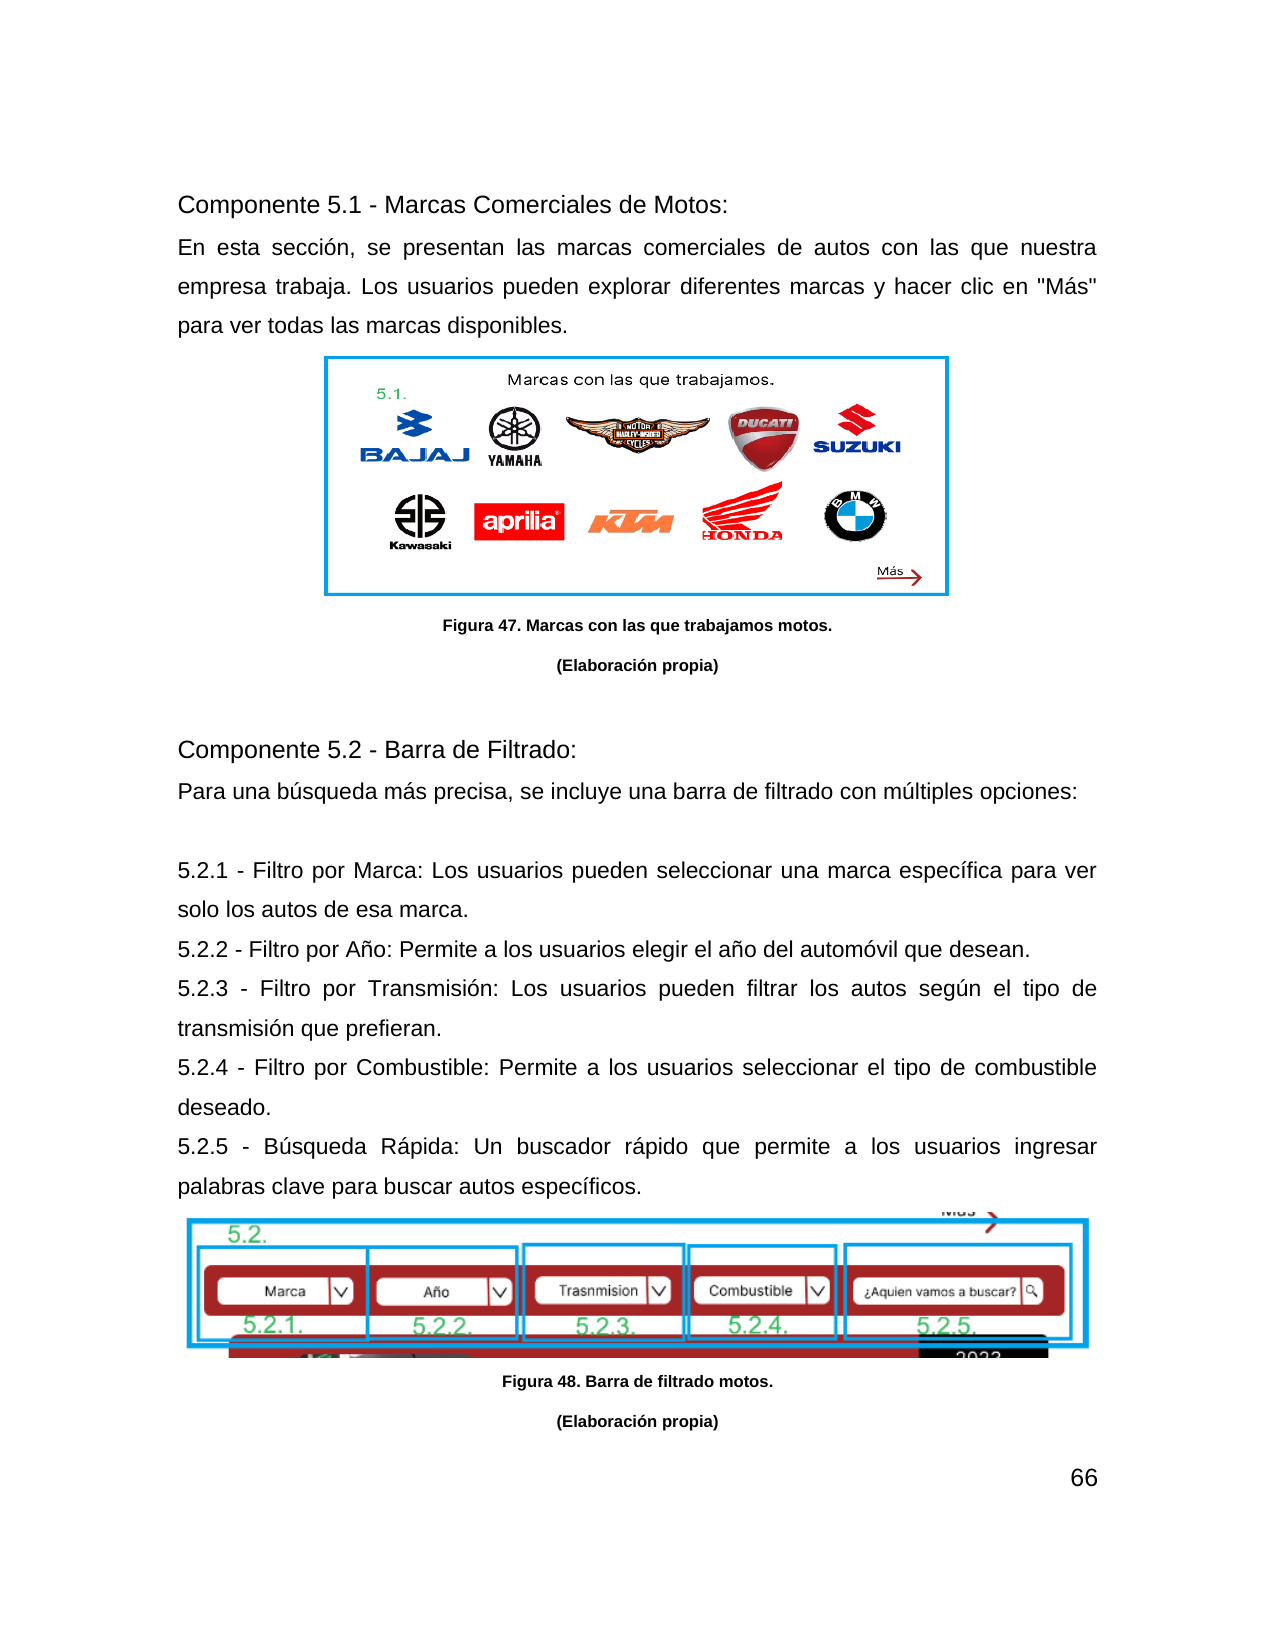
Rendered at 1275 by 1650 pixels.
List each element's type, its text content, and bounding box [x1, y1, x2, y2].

text 5.2.3 - Filtro por Transmisión: Los usuarios pueden filtrar los autos según el tipo de transmisión que prefieran. [177, 975, 1098, 1041]
text (Elaboración propia) [177, 1412, 1098, 1431]
text Figura 48. Barra de filtrado motos. [177, 1372, 1098, 1391]
text Componente 5.1 - Marcas Comerciales de Motos: [177, 190, 1098, 219]
text 5.2.5 - Búsqueda Rápida: Un buscador rápido que permite a los usuarios ingresar palabras clave para buscar autos específicos. [177, 1133, 1098, 1199]
text En esta sección, se presentan las marcas comerciales de autos con las que nuestra empresa trabaja. Los usuarios pueden explorar diferentes marcas y hacer clic en "Más" para ver todas las marcas disponibles. [177, 233, 1098, 339]
text (Elaboración propia) [177, 655, 1098, 674]
picture [177, 1212, 1098, 1358]
text Componente 5.2 - Barra de Filtrado: [177, 735, 1098, 764]
text Para una búsqueda más precisa, se incluye una barra de filtrado con múltiples opciones: [177, 778, 1098, 804]
text 5.2.4 - Filtro por Combustible: Permite a los usuarios seleccionar el tipo de combustible deseado. [177, 1054, 1098, 1120]
text Figura 47. Marcas con las que trabajamos motos. [177, 615, 1098, 634]
picture [312, 352, 963, 601]
text 5.2.1 - Filtro por Marca: Los usuarios pueden seleccionar una marca específica para ver solo los autos de esa marca. [177, 857, 1098, 923]
text 5.2.2 - Filtro por Año: Permite a los usuarios elegir el año del automóvil que desean. [177, 936, 1098, 962]
